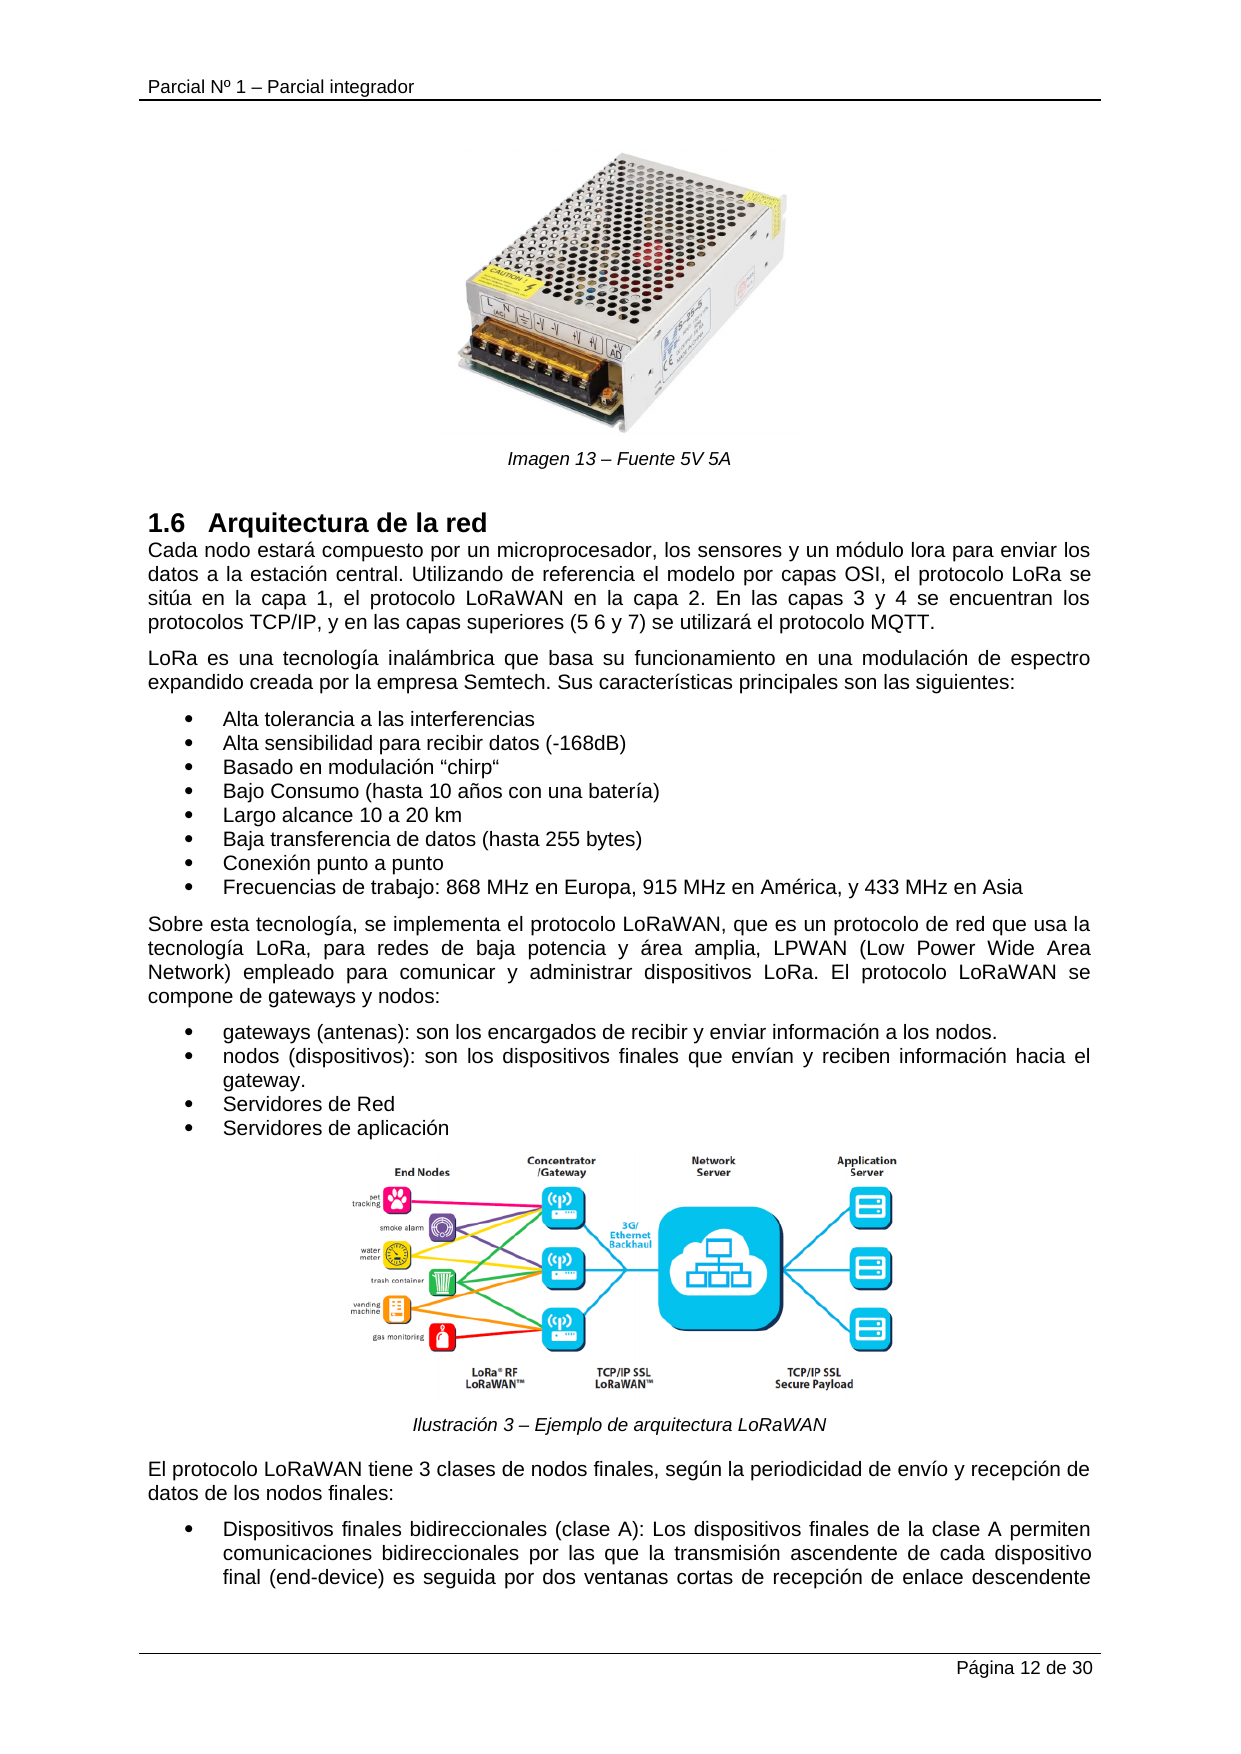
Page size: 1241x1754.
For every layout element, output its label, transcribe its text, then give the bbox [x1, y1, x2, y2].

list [185, 1517, 1092, 1589]
subtitle Arquitectura de la red [148, 507, 1092, 538]
list Frecuencias de trabajo: 868 MHz en Europa, 915 MHz en América, y 433 MHz en Asia [185, 875, 1092, 899]
list Basado en modulación “chirp“ [185, 755, 1092, 779]
text Sobre esta tecnología, se implementa el protocolo LoRaWAN, que es un protocolo de red que usa la tecnología LoRa, para redes de baja potencia y área amplia, LPWAN (Low Power Wide Area Network) empleado para comunicar y administrar dispositivos LoRa. El protocolo LoRaWAN se compone de gateways y nodos: [148, 912, 1092, 1007]
list Servidores de aplicación [185, 1116, 1092, 1140]
text Cada nodo estará compuesto por un microprocesador, los sensores y un módulo lora para enviar los datos a la estación central. Utilizando de referencia el modelo por capas OSI, el protocolo LoRa se sitúa en la capa 1, el protocolo LoRaWAN en la capa 2. En las capas 3 y 4 se encuentran los protocolos TCP/IP, y en las capas superiores (5 6 y 7) se utilizará el protocolo MQTT. [148, 538, 1092, 634]
list Bajo Consumo (hasta 10 años con una batería) [185, 779, 1092, 803]
list Alta sensibilidad para recibir datos (-168dB) [185, 731, 1092, 755]
list Largo alcance 10 a 20 km [185, 803, 1092, 827]
list Servidores de Red [185, 1092, 1092, 1116]
picture [347, 1152, 899, 1402]
list Conexión punto a punto [185, 851, 1092, 875]
list Alta tolerancia a las interferencias [185, 707, 1092, 731]
text LoRa es una tecnología inalámbrica que basa su funcionamiento en una modulación de espectro expandido creada por la empresa Semtech. Sus características principales son las siguientes: [148, 646, 1092, 694]
list nodos (dispositivos): son los dispositivos finales que envían y reciben información hacia el gateway. [185, 1044, 1092, 1092]
list Baja transferencia de datos (hasta 255 bytes) [185, 827, 1092, 851]
text El protocolo LoRaWAN tiene 3 clases de nodos finales, según la periodicidad de envío y recepción de datos de los nodos finales: [148, 1457, 1092, 1504]
list gateways (antenas): son los encargados de recibir y enviar información a los nodos. [185, 1020, 1092, 1044]
picture [439, 147, 801, 436]
